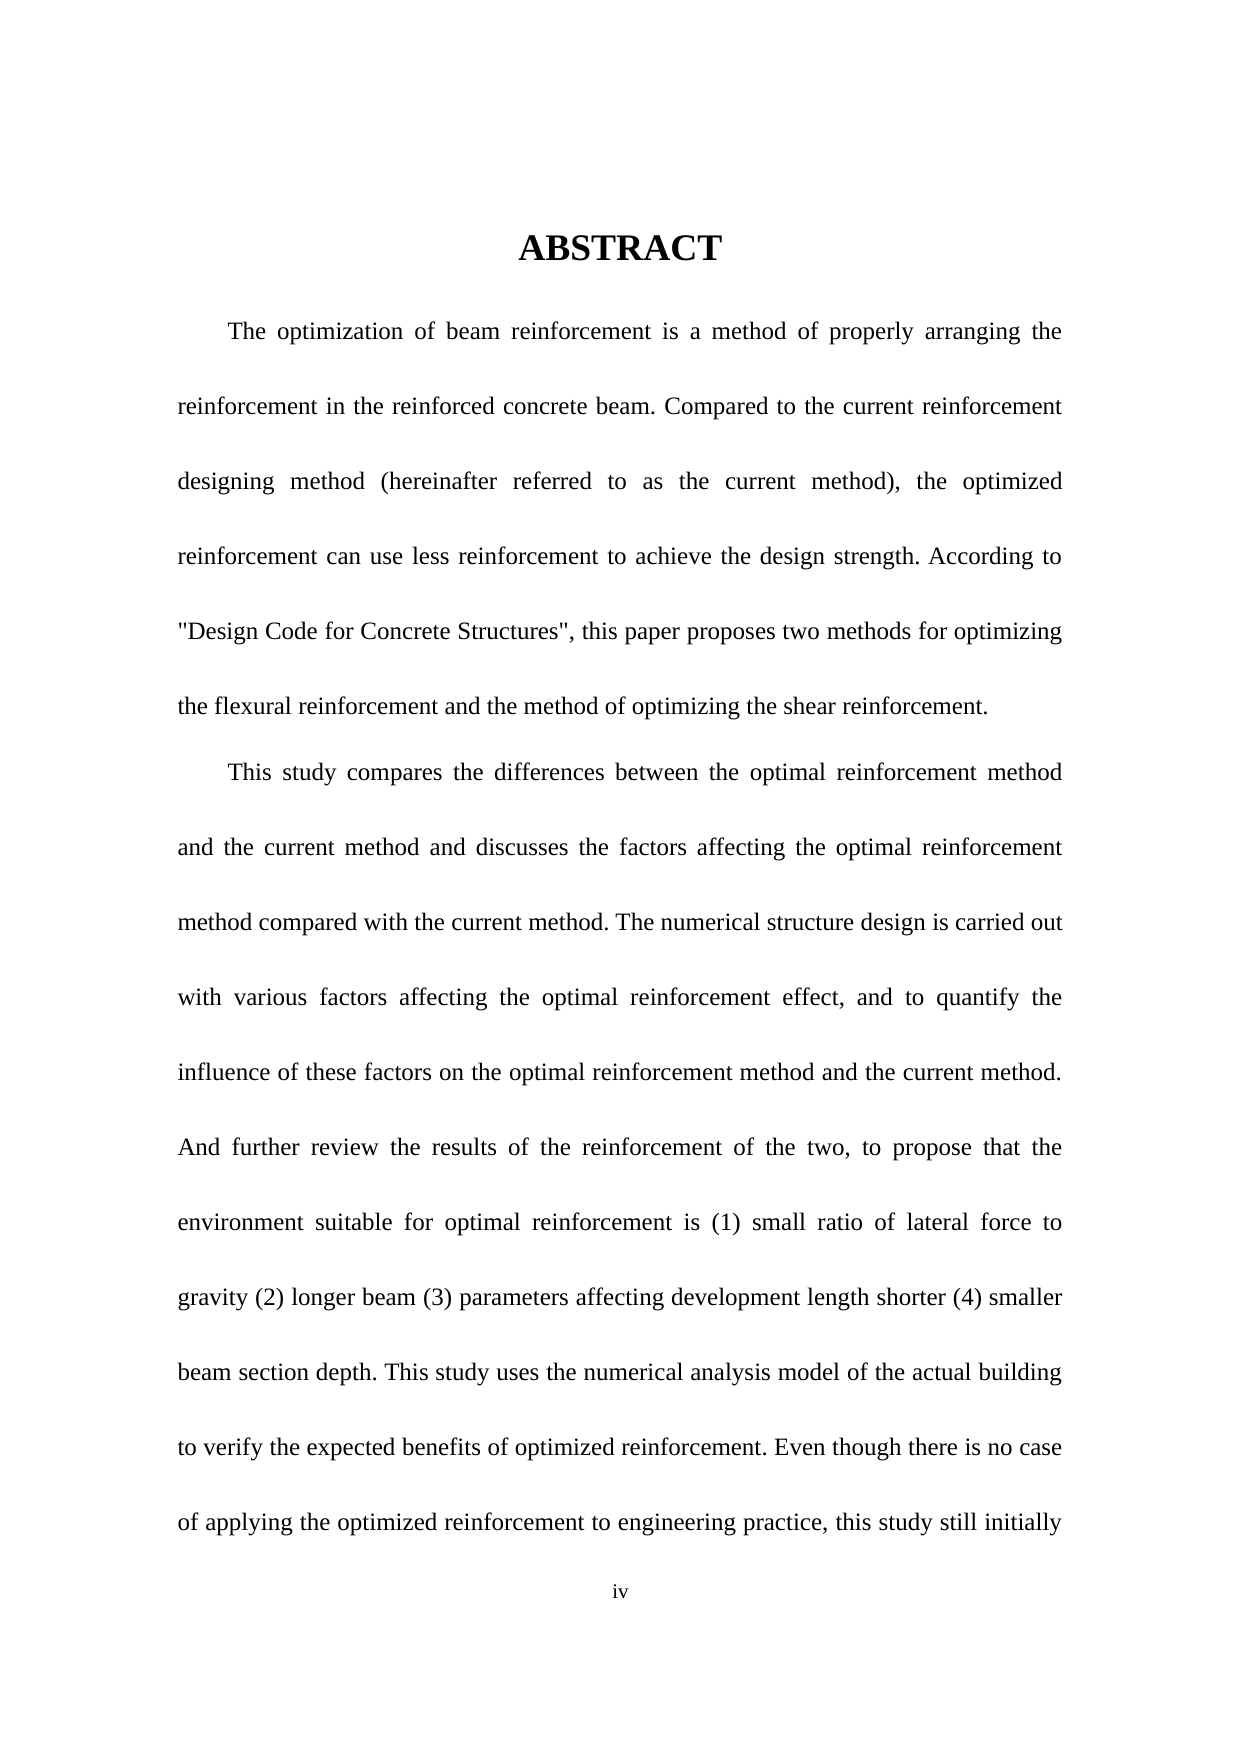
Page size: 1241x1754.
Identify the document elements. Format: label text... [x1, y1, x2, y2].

title ABSTRACT [177, 209, 1063, 284]
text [177, 753, 1063, 1541]
text The optimization of beam reinforcement is a method of properly arranging the reinforcement in the reinforced concrete beam. Compared to the current reinforcement designing method (hereinafter referred to as the current method), the optimized reinforcement can use less reinforcement to achieve the design strength. According to "Design Code for Concrete Structures", this paper proposes two methods for optimizing the flexural reinforcement and the method of optimizing the shear reinforcement. [177, 312, 1063, 724]
